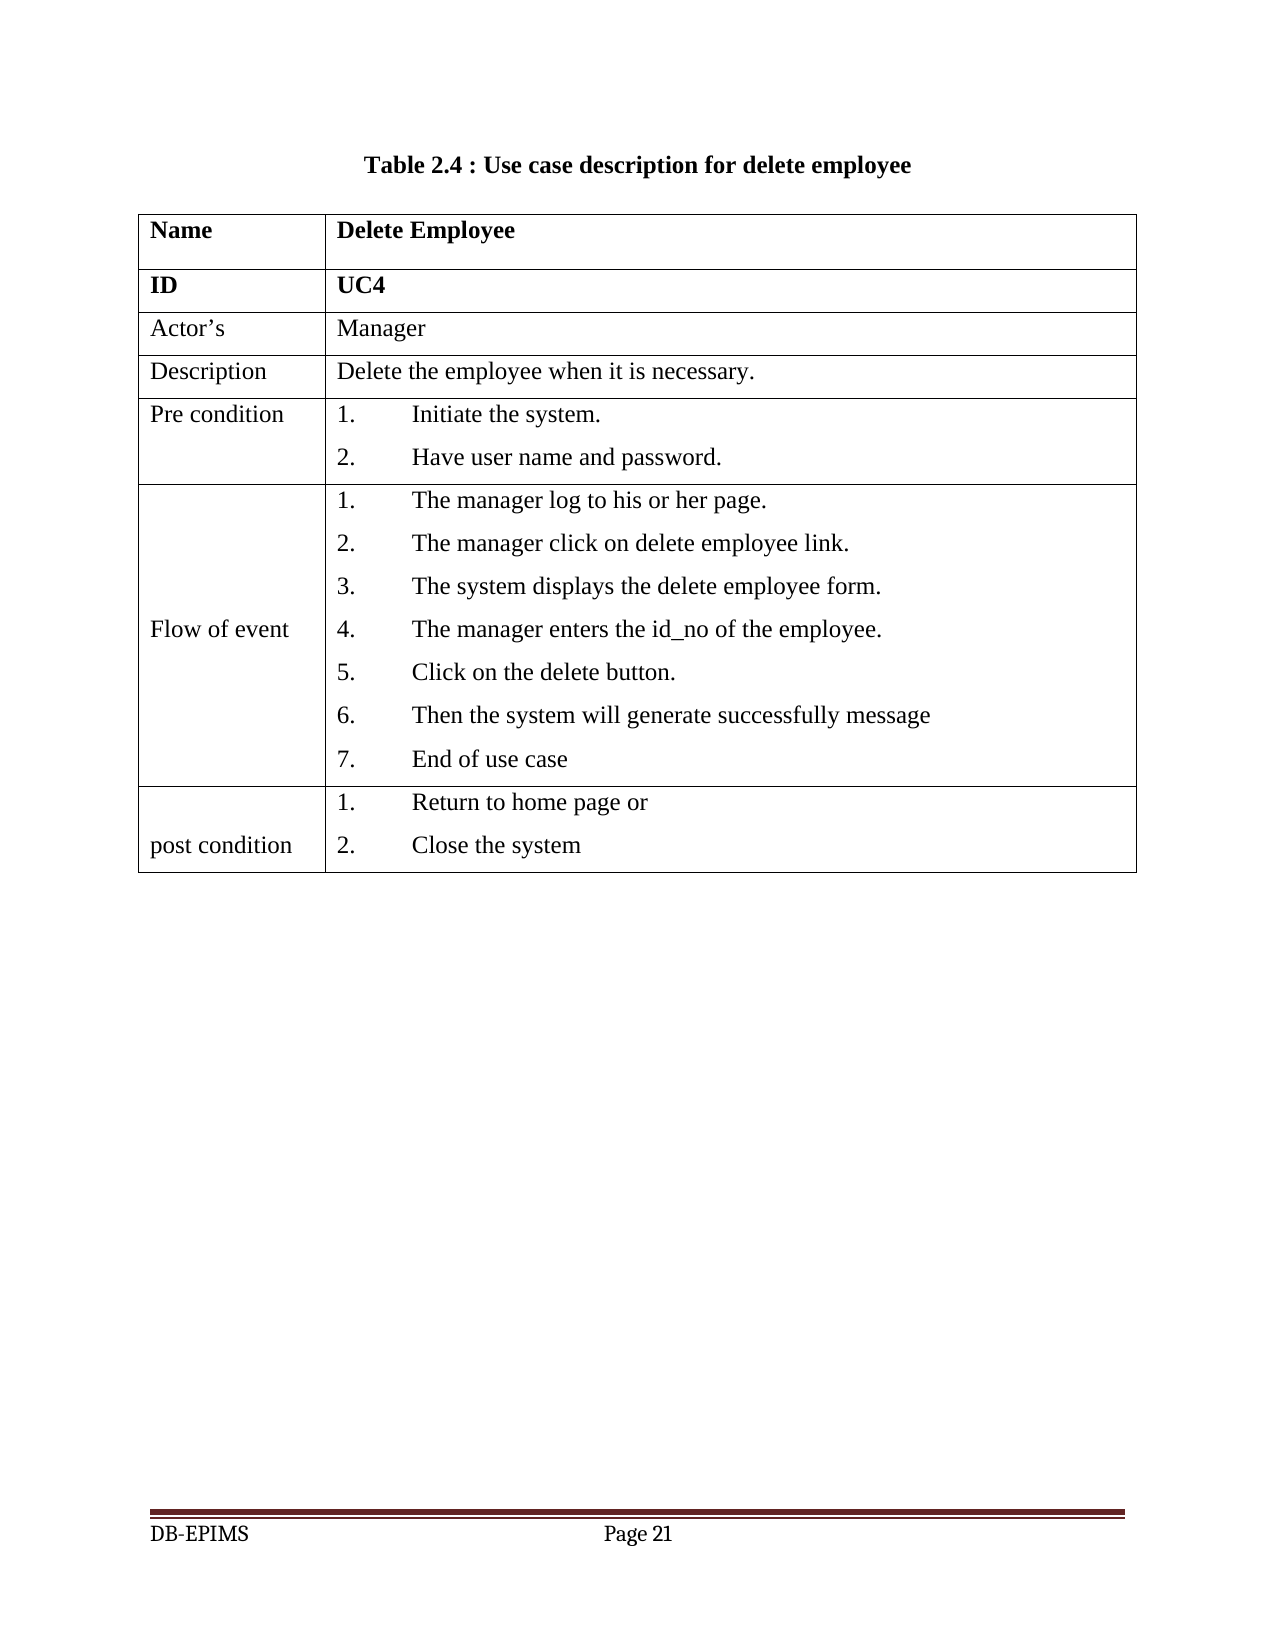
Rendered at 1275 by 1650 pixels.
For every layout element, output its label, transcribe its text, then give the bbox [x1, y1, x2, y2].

table_cell UC4 [326, 270, 1136, 312]
table_cell Initiate the system. Have user name and password. [326, 399, 1136, 484]
table_cell The manager log to his or her page. The manager click on delete employee link. The system displays the delete employee form. The manager enters the id_no of the employee. Click on the delete button. Then the system will generate successfully message End of use case [326, 485, 1136, 786]
table_cell Description [139, 356, 325, 398]
table_cell Manager [326, 313, 1136, 355]
table_cell Pre condition [139, 399, 325, 484]
table_cell ID [139, 270, 325, 312]
table_cell post condition [139, 787, 325, 872]
table_cell Delete the employee when it is necessary. [326, 356, 1136, 398]
table_header Delete Employee [326, 215, 1136, 269]
table_cell Return to home page or Close the system [326, 787, 1136, 872]
table_cell Flow of event [139, 485, 325, 786]
table_cell Actor’s [139, 313, 325, 355]
table_header Name [139, 215, 325, 269]
text Table 2.4 : Use case description for delete employee [150, 150, 1125, 179]
